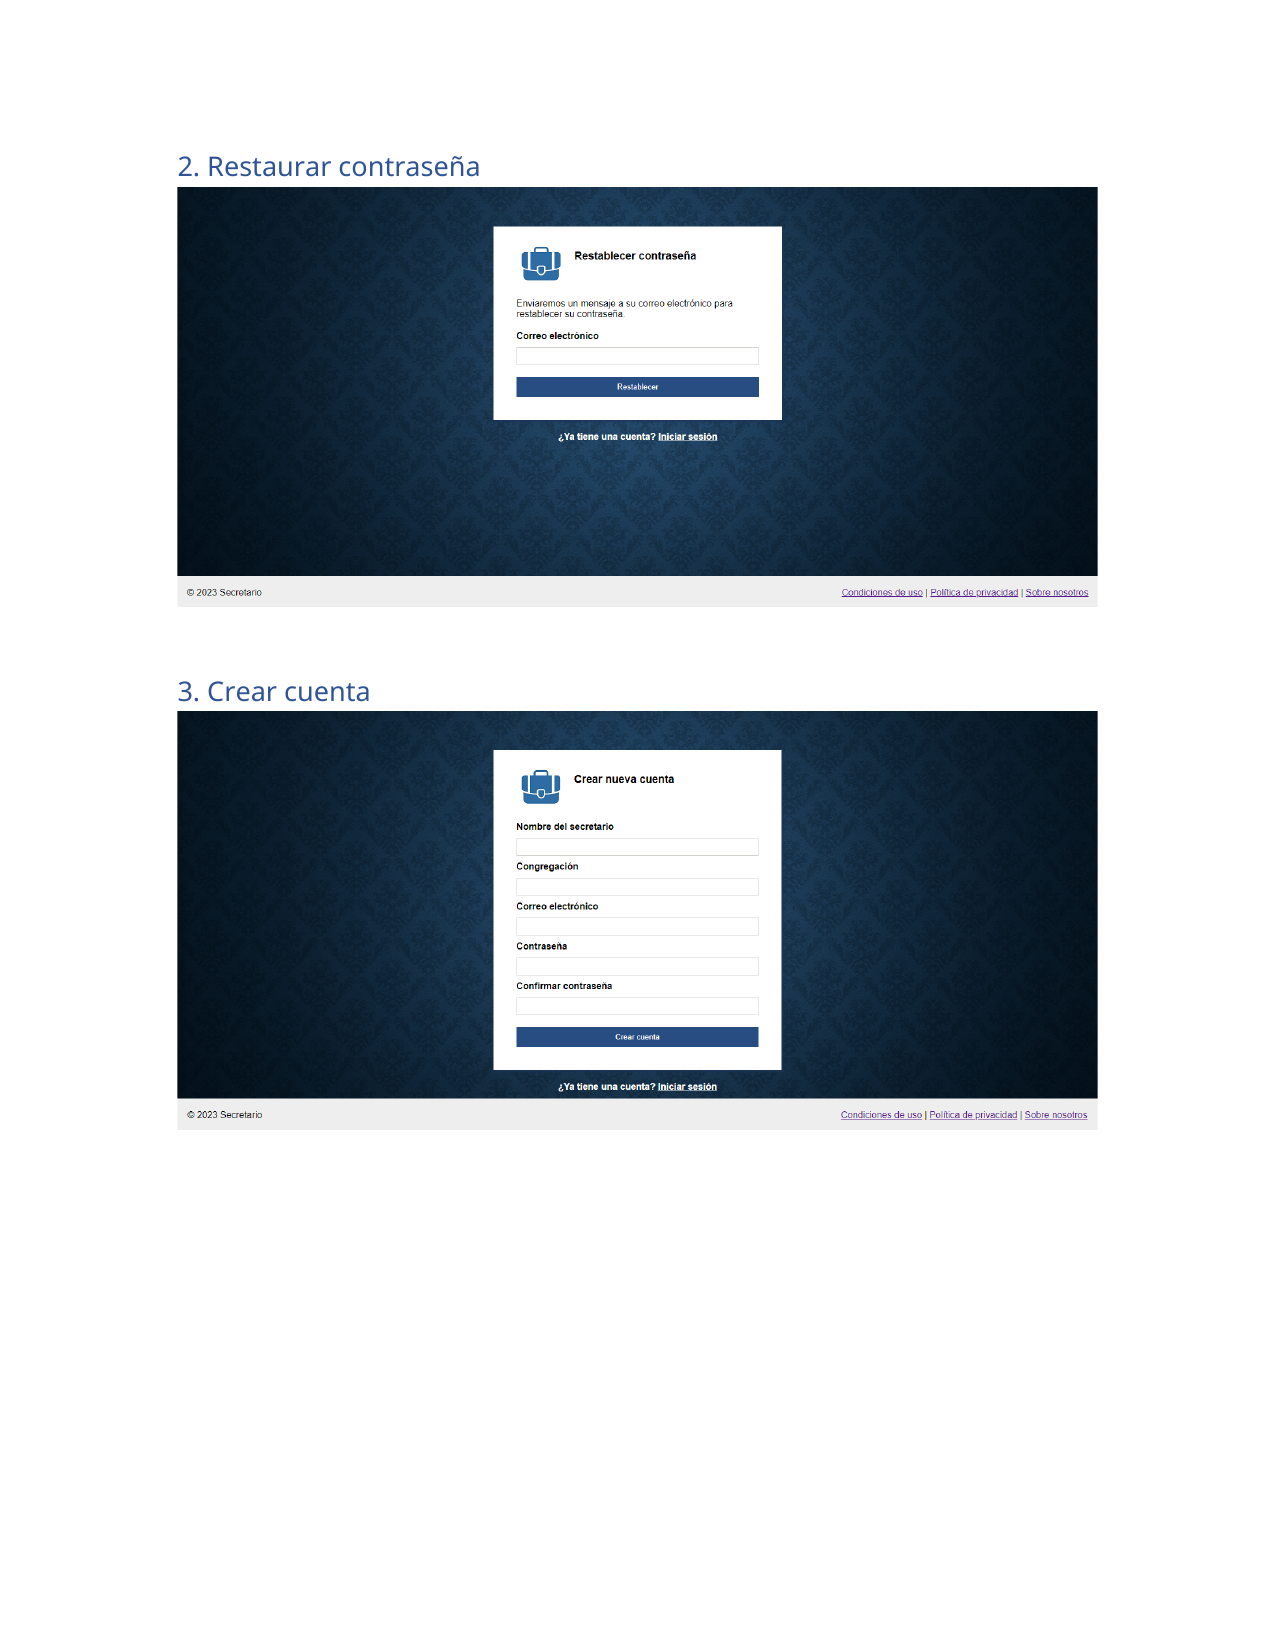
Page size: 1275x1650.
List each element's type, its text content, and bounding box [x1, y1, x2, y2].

picture [177, 187, 1098, 607]
subtitle 3. Crear cuenta [177, 672, 1098, 709]
subtitle 2. Restaurar contraseña [177, 148, 1098, 184]
picture [177, 711, 1098, 1130]
